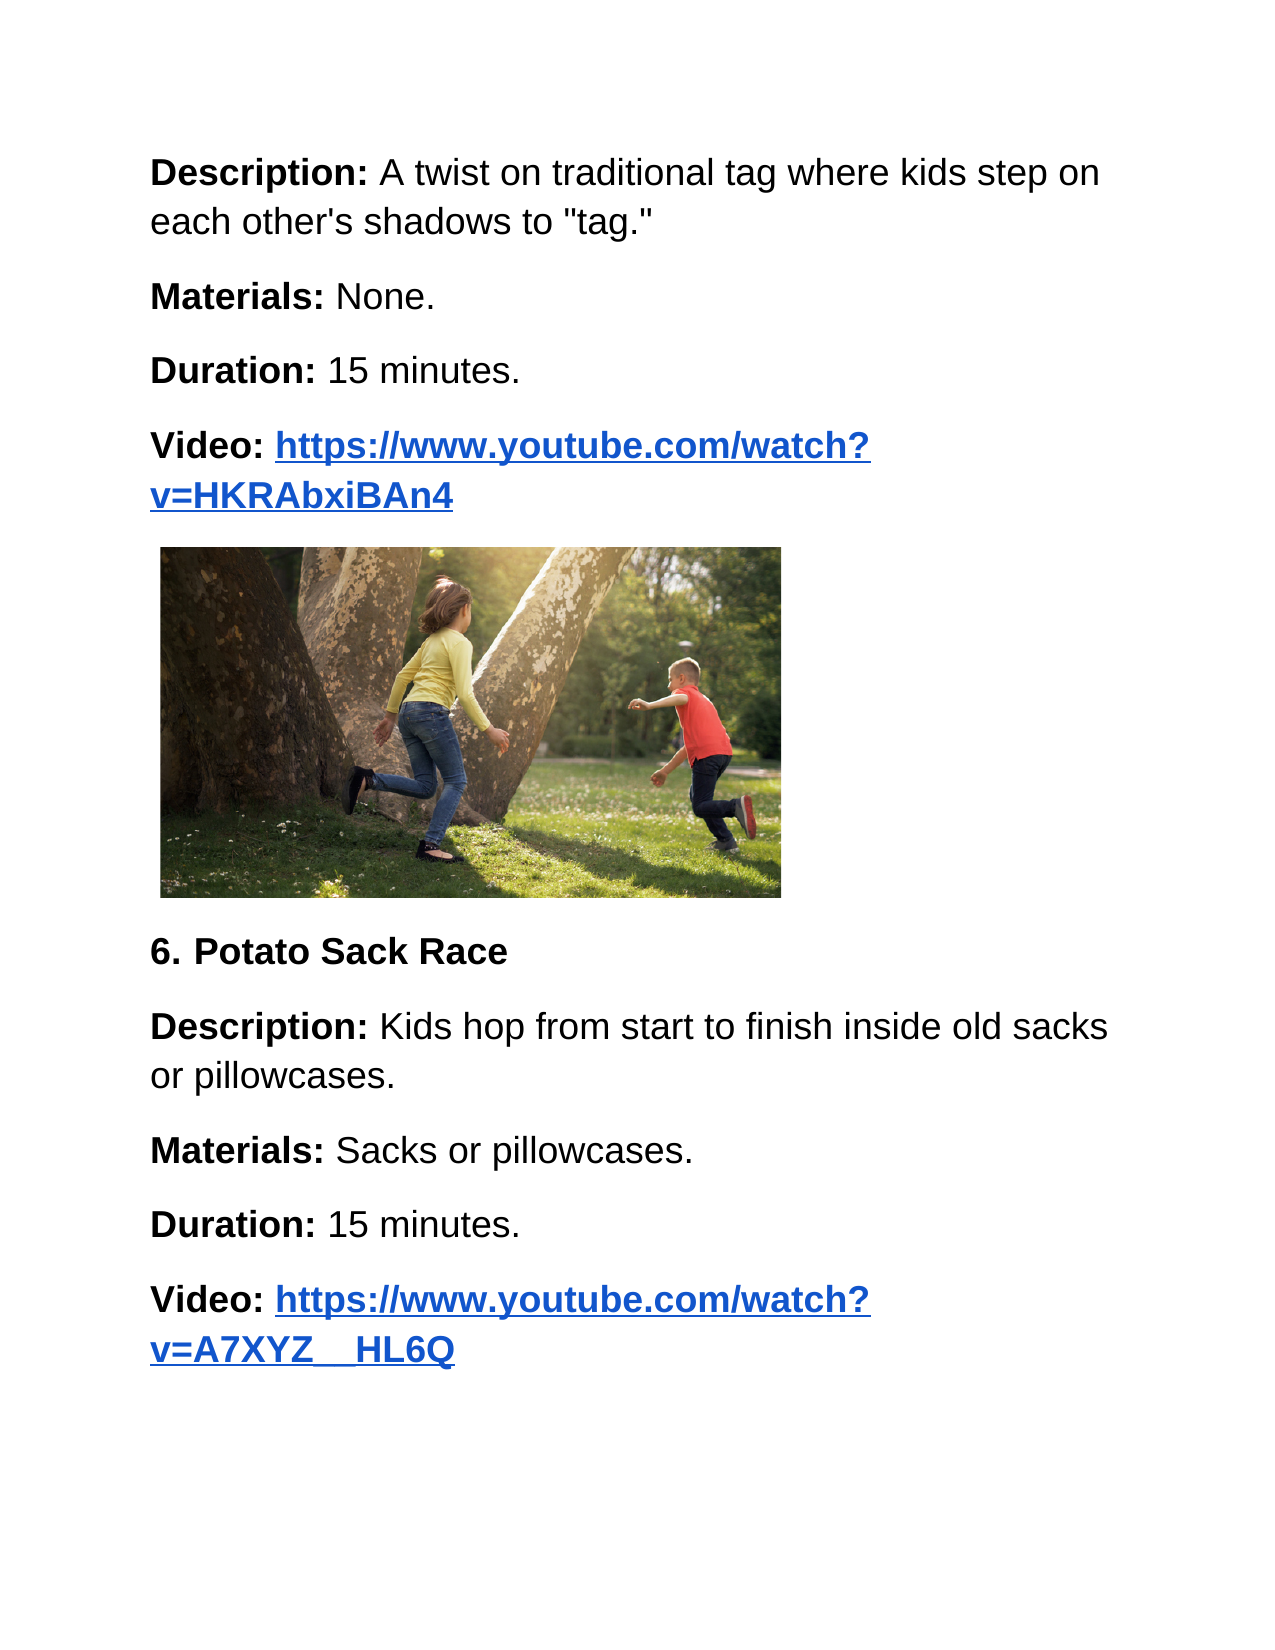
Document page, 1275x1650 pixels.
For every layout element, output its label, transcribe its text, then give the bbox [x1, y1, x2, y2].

text Video: https://www.youtube.com/watch?v=HKRAbxiBAn4 [150, 423, 1125, 516]
text Duration: 15 minutes. [150, 349, 1125, 392]
text Duration: 15 minutes. [150, 1203, 1125, 1246]
text Materials: Sacks or pillowcases. [150, 1128, 1125, 1171]
text Video: https://www.youtube.com/watch?v=A7XYZ__HL6Q [150, 1277, 1125, 1370]
text 6. Potato Sack Race [150, 929, 1125, 972]
text Materials: None. [150, 274, 1125, 317]
text Description: Kids hop from start to finish inside old sacks or pillowcases. [150, 1004, 1125, 1097]
text Description: A twist on traditional tag where kids step on each other's shadows to "tag." [150, 150, 1125, 243]
picture [160, 547, 782, 898]
